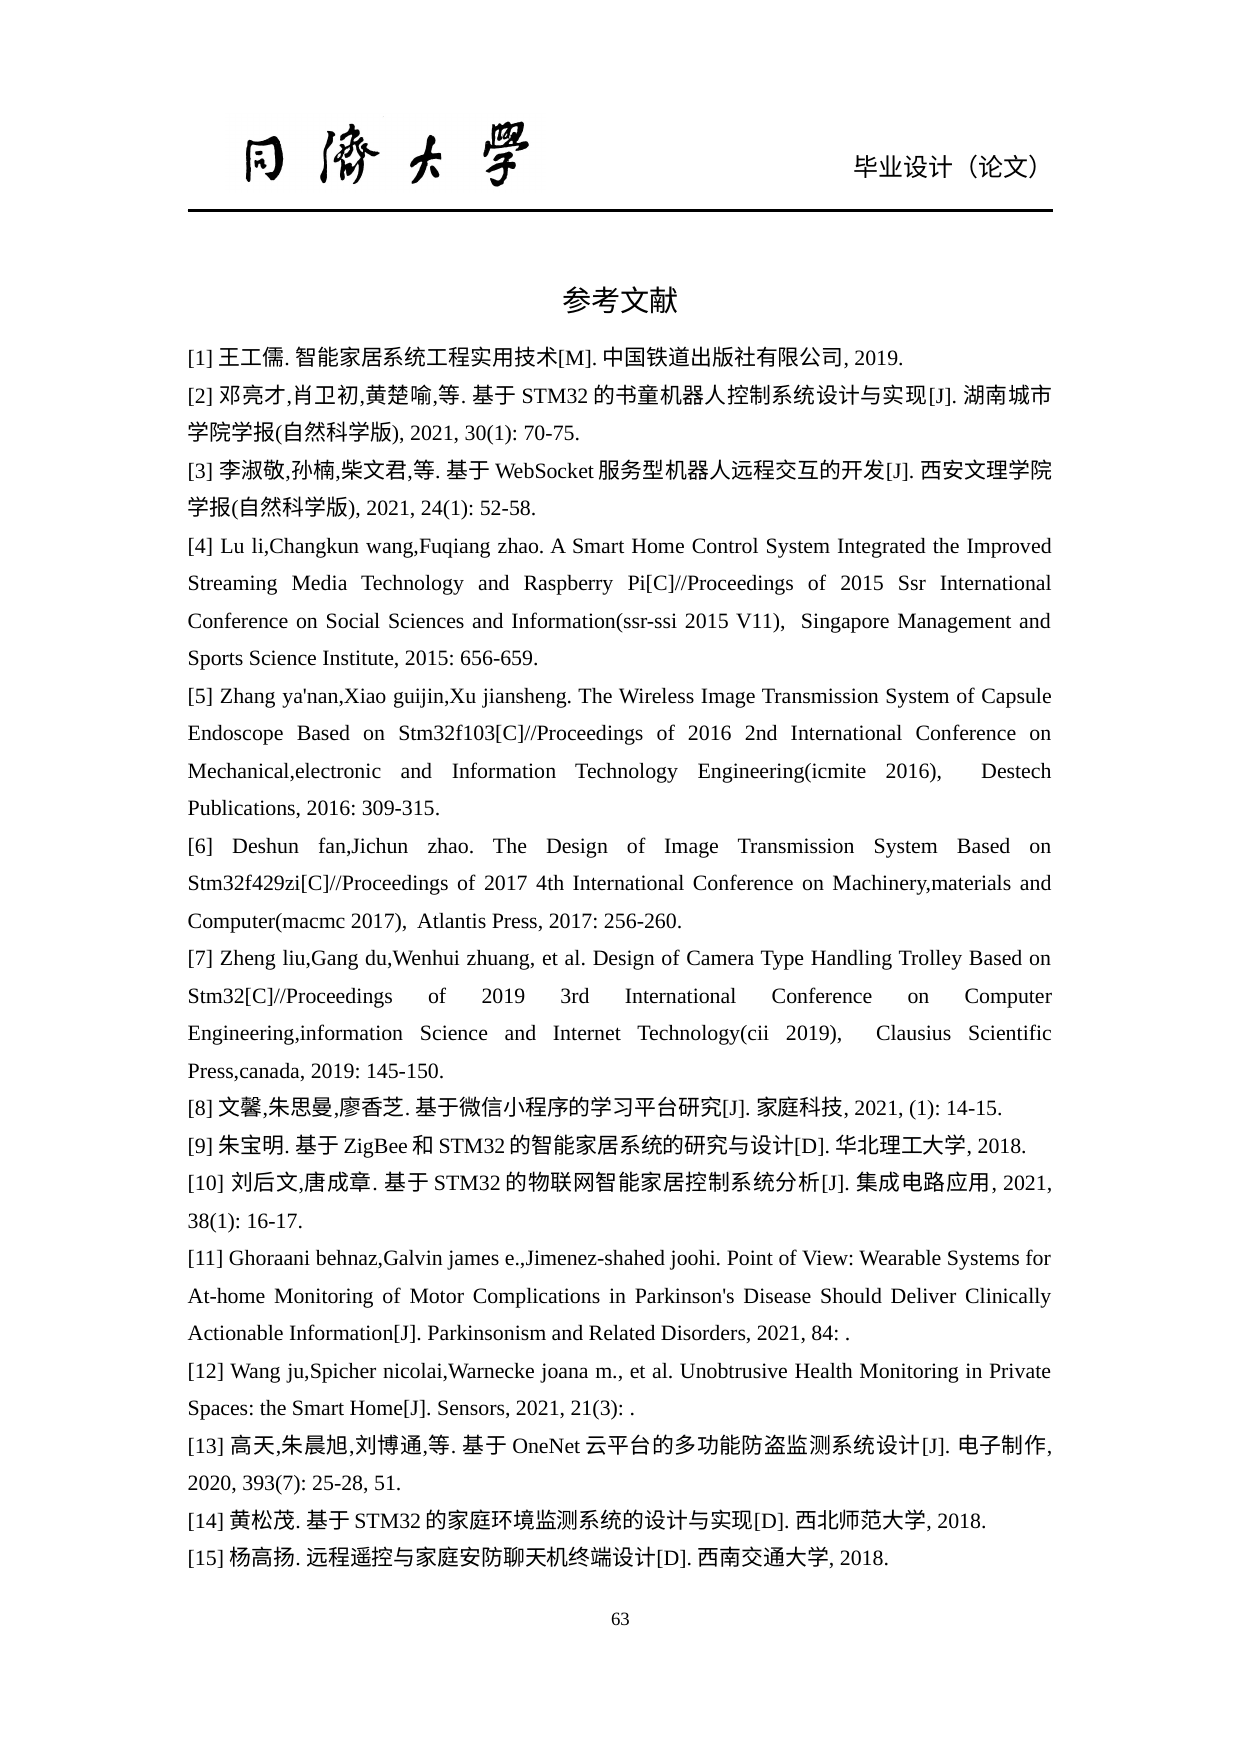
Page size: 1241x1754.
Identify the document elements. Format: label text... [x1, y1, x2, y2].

text [12] Wang ju,Spicher nicolai,Warnecke joana m., et al. Unobtrusive Health Monitoring in Private Spaces: the Smart Home[J]. Sensors, 2021, 21(3): . [187, 1348, 1053, 1423]
text [7] Zheng liu,Gang du,Wenhui zhuang, et al. Design of Camera Type Handling Trolley Based on Stm32[C]//Proceedings of 2019 3rd International Conference on Computer Engineering,information Science and Internet Technology(cii 2019), Clausius Scientific Press,canada, 2019: 145-150. [187, 936, 1053, 1086]
text [3] 李淑敬,孙楠,柴文君,等. 基于WebSocket服务型机器人远程交互的开发[J]. 西安文理学院学报(自然科学版), 2021, 24(1): 52-58. [187, 448, 1053, 523]
text [6] Deshun fan,Jichun zhao. The Design of Image Transmission System Based on Stm32f429zi[C]//Proceedings of 2017 4th International Conference on Machinery,materials and Computer(macmc 2017), Atlantis Press, 2017: 256-260. [187, 823, 1053, 936]
picture [224, 113, 547, 193]
text [8] 文馨,朱思曼,廖香芝. 基于微信小程序的学习平台研究[J]. 家庭科技, 2021, (1): 14-15. [187, 1086, 1053, 1123]
text [13] 高天,朱晨旭,刘博通,等. 基于OneNet云平台的多功能防盗监测系统设计[J]. 电子制作, 2020, 393(7): 25-28, 51. [187, 1423, 1053, 1498]
text [1] 王工儒. 智能家居系统工程实用技术[M]. 中国铁道出版社有限公司, 2019. [187, 336, 1053, 373]
text 参考文献 [187, 281, 1053, 319]
text [11] Ghoraani behnaz,Galvin james e.,Jimenez-shahed joohi. Point of View: Wearable Systems for At-home Monitoring of Motor Complications in Parkinson's Disease Should Deliver Clinically Actionable Information[J]. Parkinsonism and Related Disorders, 2021, 84: . [187, 1236, 1053, 1348]
text [9] 朱宝明. 基于ZigBee和STM32的智能家居系统的研究与设计[D]. 华北理工大学, 2018. [187, 1123, 1053, 1161]
text [15] 杨高扬. 远程遥控与家庭安防聊天机终端设计[D]. 西南交通大学, 2018. [187, 1536, 1053, 1573]
text [4] Lu li,Changkun wang,Fuqiang zhao. A Smart Home Control System Integrated the Improved Streaming Media Technology and Raspberry Pi[C]//Proceedings of 2015 Ssr International Conference on Social Sciences and Information(ssr-ssi 2015 V11), Singapore Management and Sports Science Institute, 2015: 656-659. [187, 523, 1053, 673]
text [2] 邓亮才,肖卫初,黄楚喻,等. 基于STM32的书童机器人控制系统设计与实现[J]. 湖南城市学院学报(自然科学版), 2021, 30(1): 70-75. [187, 373, 1053, 448]
text [5] Zhang ya'nan,Xiao guijin,Xu jiansheng. The Wireless Image Transmission System of Capsule Endoscope Based on Stm32f103[C]//Proceedings of 2016 2nd International Conference on Mechanical,electronic and Information Technology Engineering(icmite 2016), Destech Publications, 2016: 309-315. [187, 673, 1053, 823]
text [10] 刘后文,唐成章. 基于STM32的物联网智能家居控制系统分析[J]. 集成电路应用, 2021, 38(1): 16-17. [187, 1161, 1053, 1236]
text [14] 黄松茂. 基于STM32的家庭环境监测系统的设计与实现[D]. 西北师范大学, 2018. [187, 1498, 1053, 1536]
